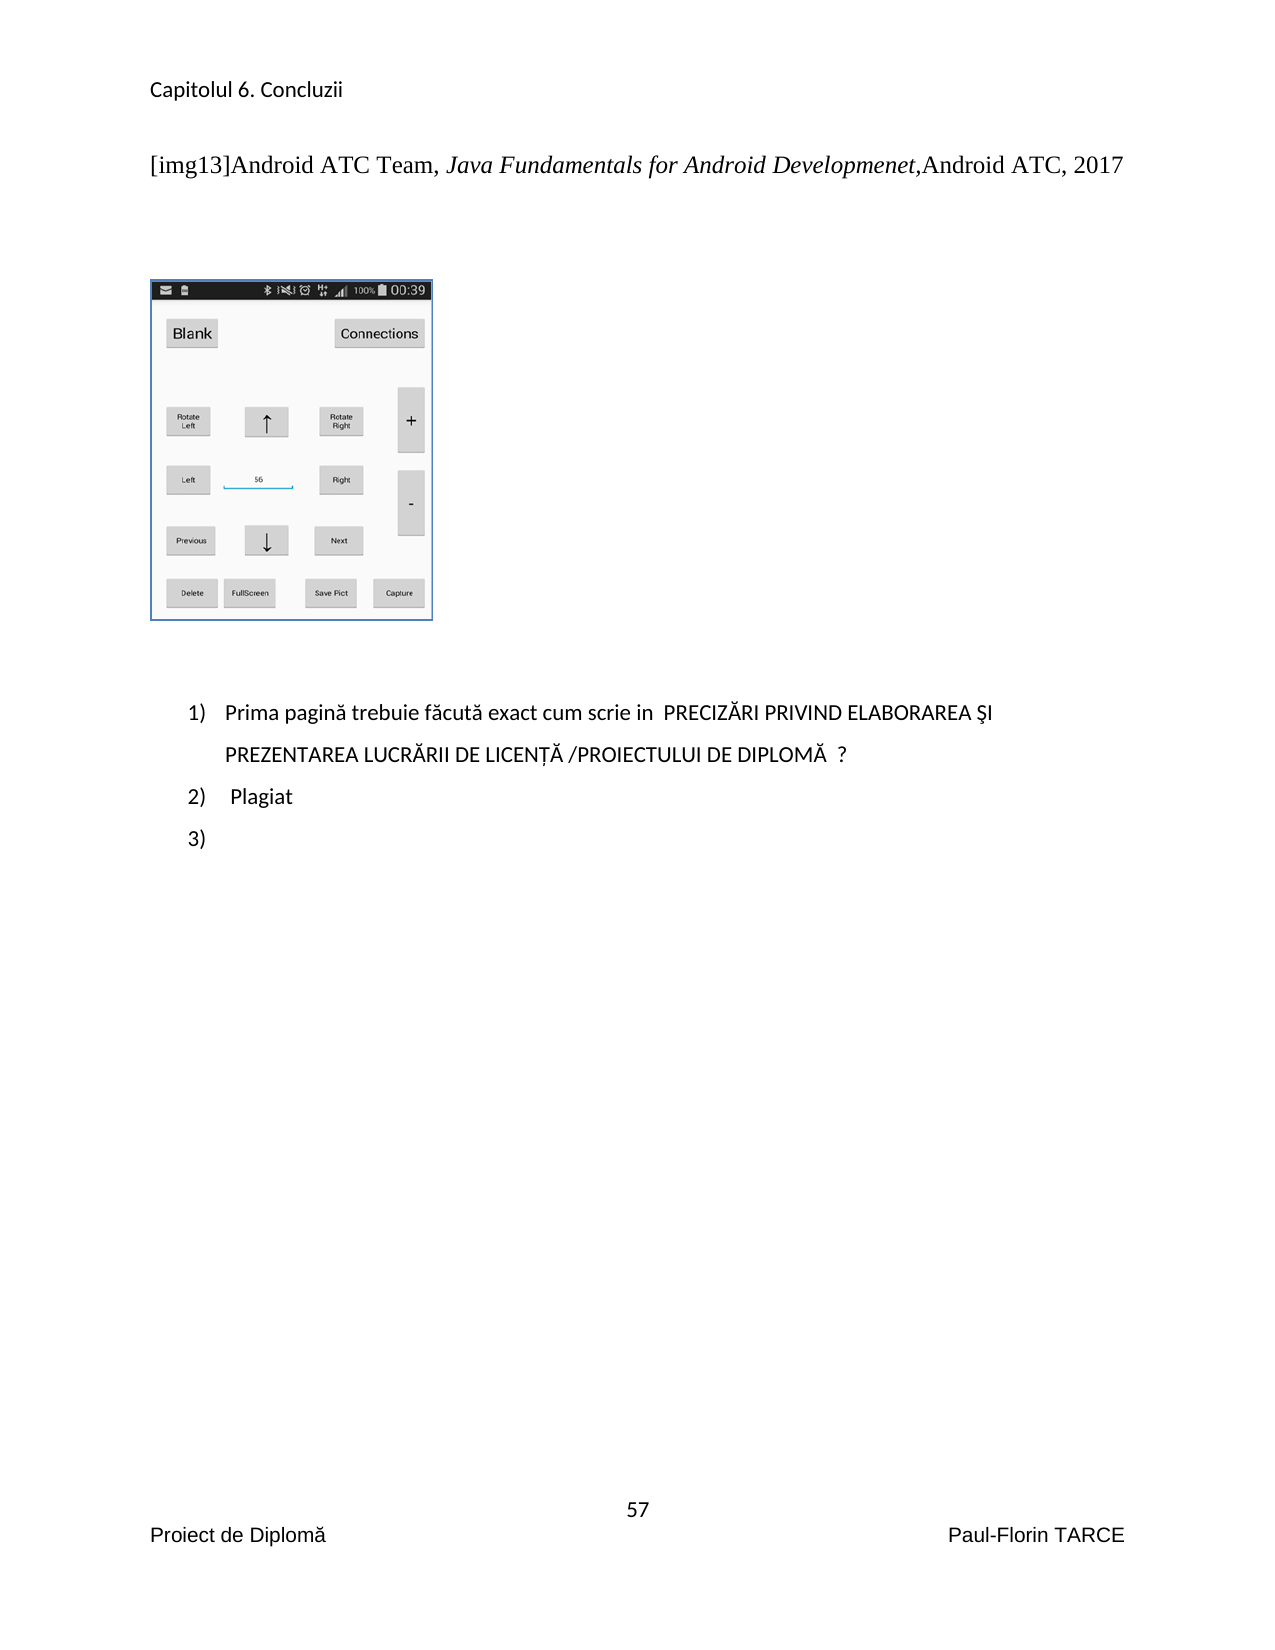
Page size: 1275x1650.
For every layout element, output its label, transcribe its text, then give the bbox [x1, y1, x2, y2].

picture [152, 281, 432, 619]
text [img13]Android ATC Team, Java Fundamentals for Android Developmenet,Android ATC, 2017 [150, 150, 1125, 222]
list Prima pagină trebuie făcută exact cum scrie in PRECIZĂRI PRIVIND ELABORAREA ŞI PREZENTAREA LUCRĂRII DE LICENȚĂ /PROIECTULUI DE DIPLOMĂ ? [187, 698, 1125, 768]
list Plagiat [187, 782, 1125, 810]
